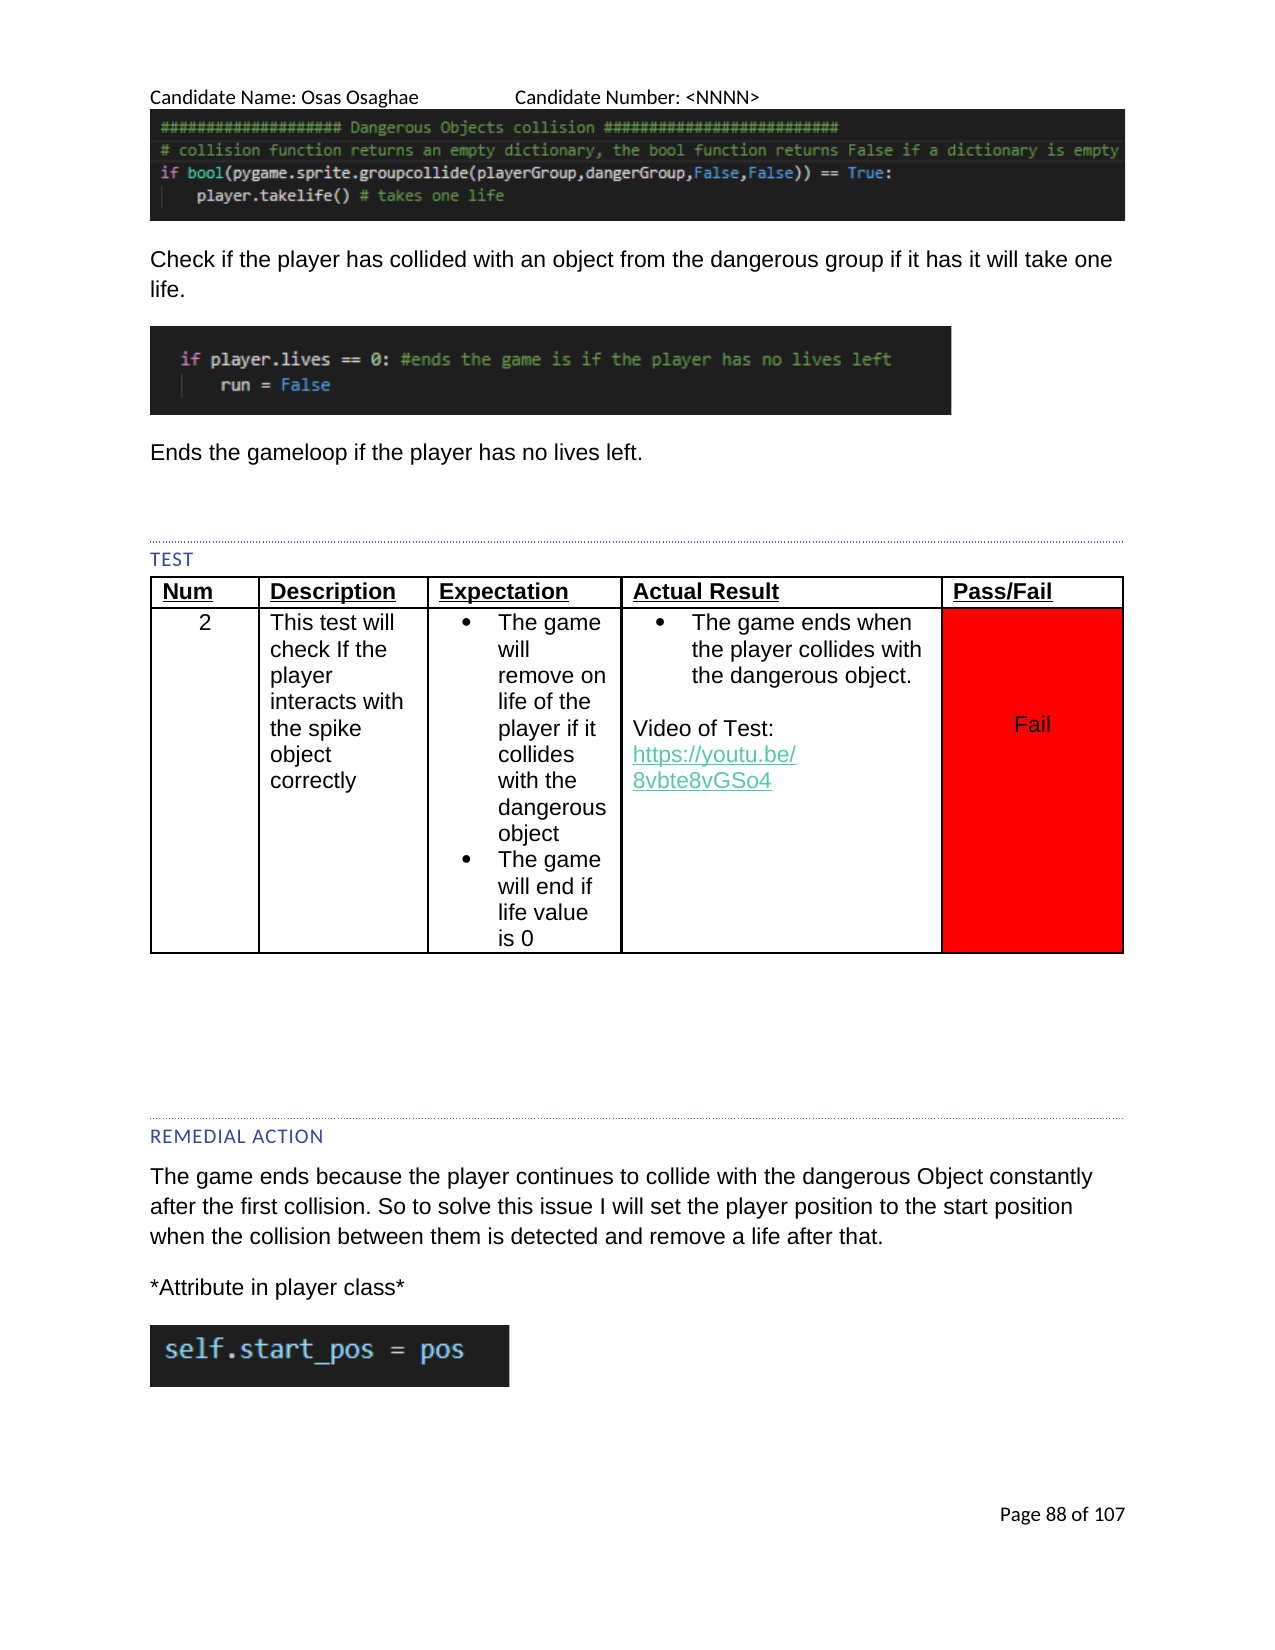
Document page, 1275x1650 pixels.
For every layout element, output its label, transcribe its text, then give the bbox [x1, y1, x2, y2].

picture [150, 109, 1125, 221]
table_cell The game will remove on life of the player if it collides with the dangerous object The game will end if life value is 0 [429, 609, 620, 952]
table_header Pass/Fail [943, 578, 1122, 607]
table_header Expectation [429, 578, 620, 607]
picture [150, 1325, 510, 1387]
picture [150, 326, 952, 415]
table_cell Fail [943, 609, 1122, 952]
table_cell This test will check If the player interacts with the spike object correctly [260, 609, 427, 952]
text Ends the gameloop if the player has no lives left. [150, 439, 1125, 465]
text *Attribute in player class* [150, 1274, 1125, 1301]
table_cell The game ends when the player collides with the dangerous object. Video of Test: https://youtu.be/8vbte8vGSo4 [623, 609, 941, 952]
subtitle Test [150, 541, 1125, 572]
table_header Num [152, 578, 258, 607]
subtitle Remedial Action [150, 1117, 1125, 1148]
table_cell 2 [152, 609, 258, 952]
table_header Actual Result [623, 578, 941, 607]
text The game ends because the player continues to collide with the dangerous Object constantly after the first collision. So to solve this issue I will set the player position to the start position when the collision between them is detected and remove a life after that. [150, 1163, 1125, 1249]
text Check if the player has collided with an object from the dangerous group if it has it will take one life. [150, 246, 1125, 302]
table_header Description [260, 578, 427, 607]
